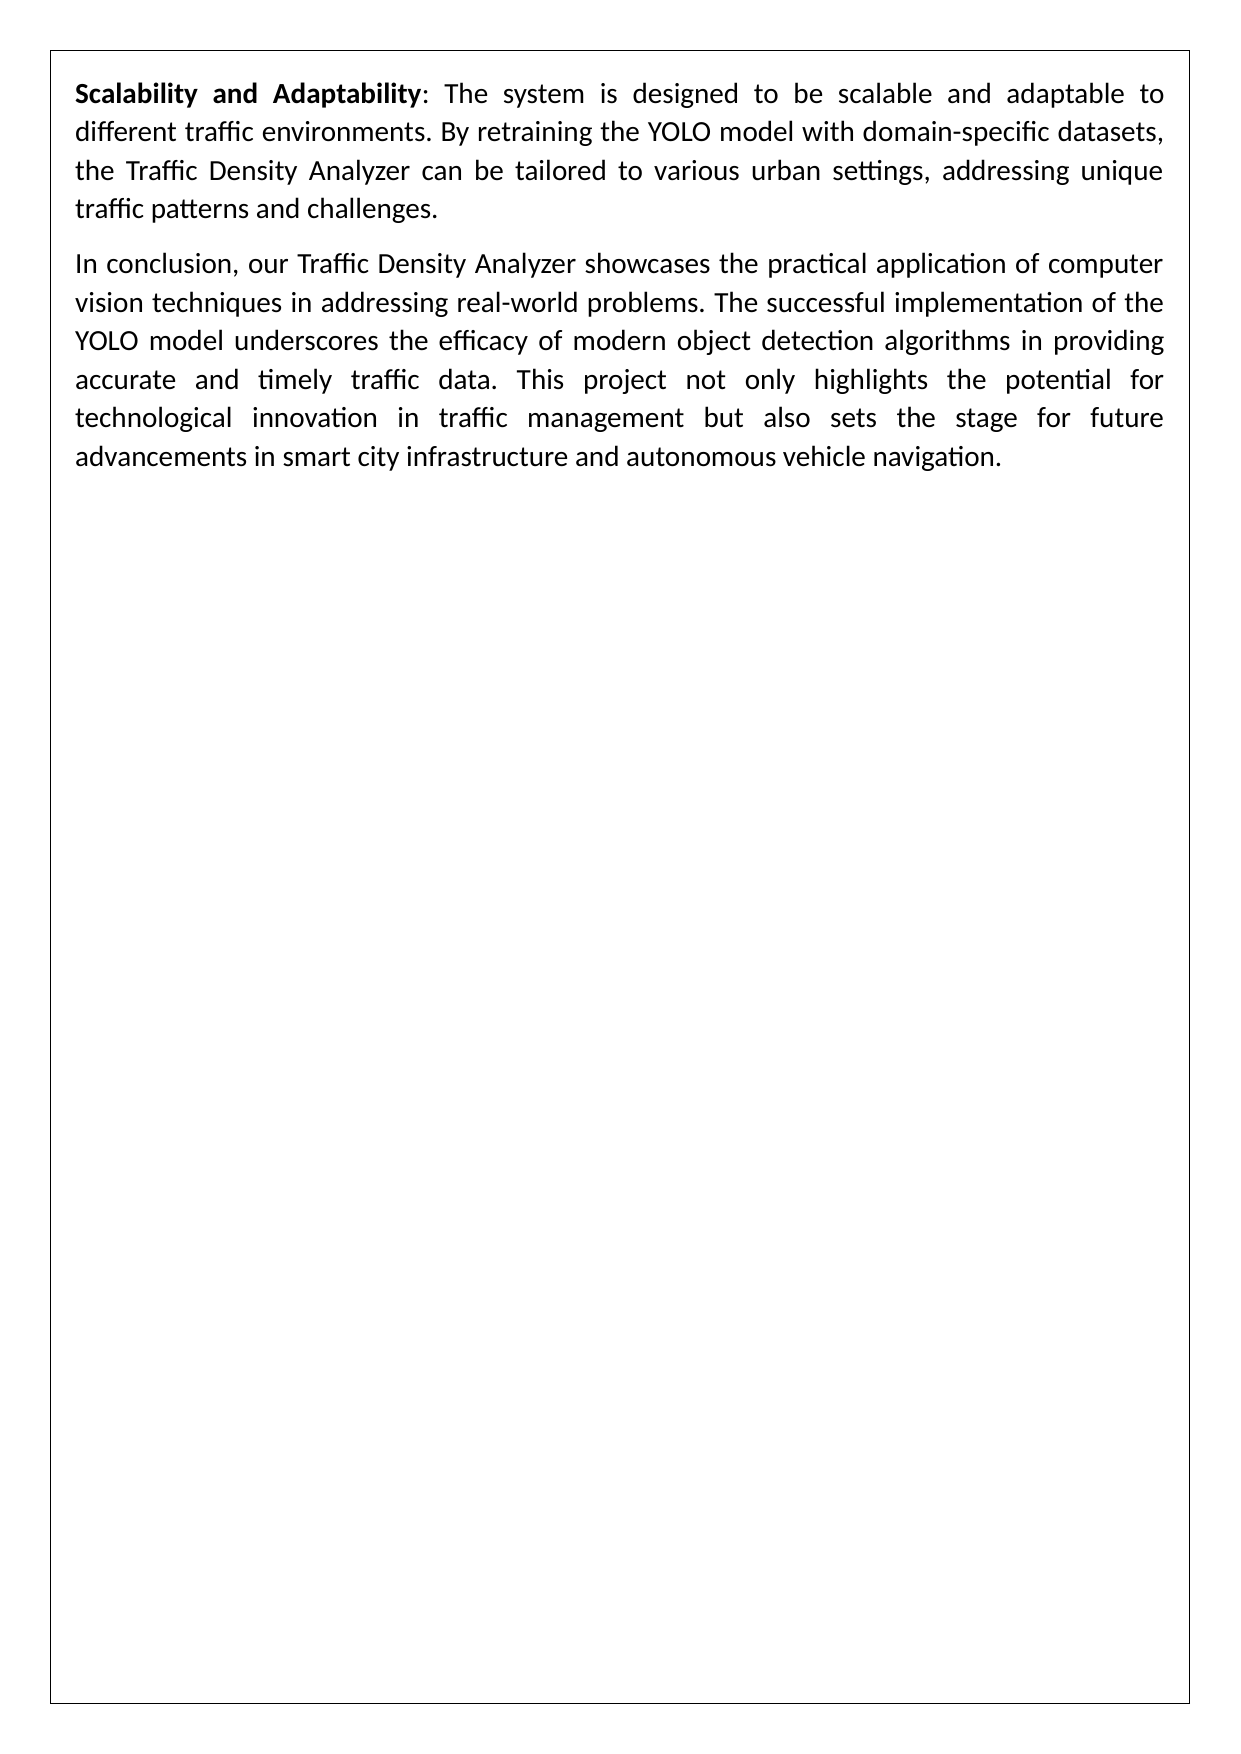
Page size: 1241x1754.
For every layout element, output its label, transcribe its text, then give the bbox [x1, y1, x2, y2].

text In conclusion, our Traffic Density Analyzer showcases the practical application of computer vision techniques in addressing real-world problems. The successful implementation of the YOLO model underscores the efficacy of modern object detection algorithms in providing accurate and timely traffic data. This project not only highlights the potential for technological innovation in traffic management but also sets the stage for future advancements in smart city infrastructure and autonomous vehicle navigation. [75, 245, 1165, 473]
text Scalability and Adaptability: The system is designed to be scalable and adaptable to different traffic environments. By retraining the YOLO model with domain-specific datasets, the Traffic Density Analyzer can be tailored to various urban settings, addressing unique traffic patterns and challenges. [75, 75, 1165, 226]
